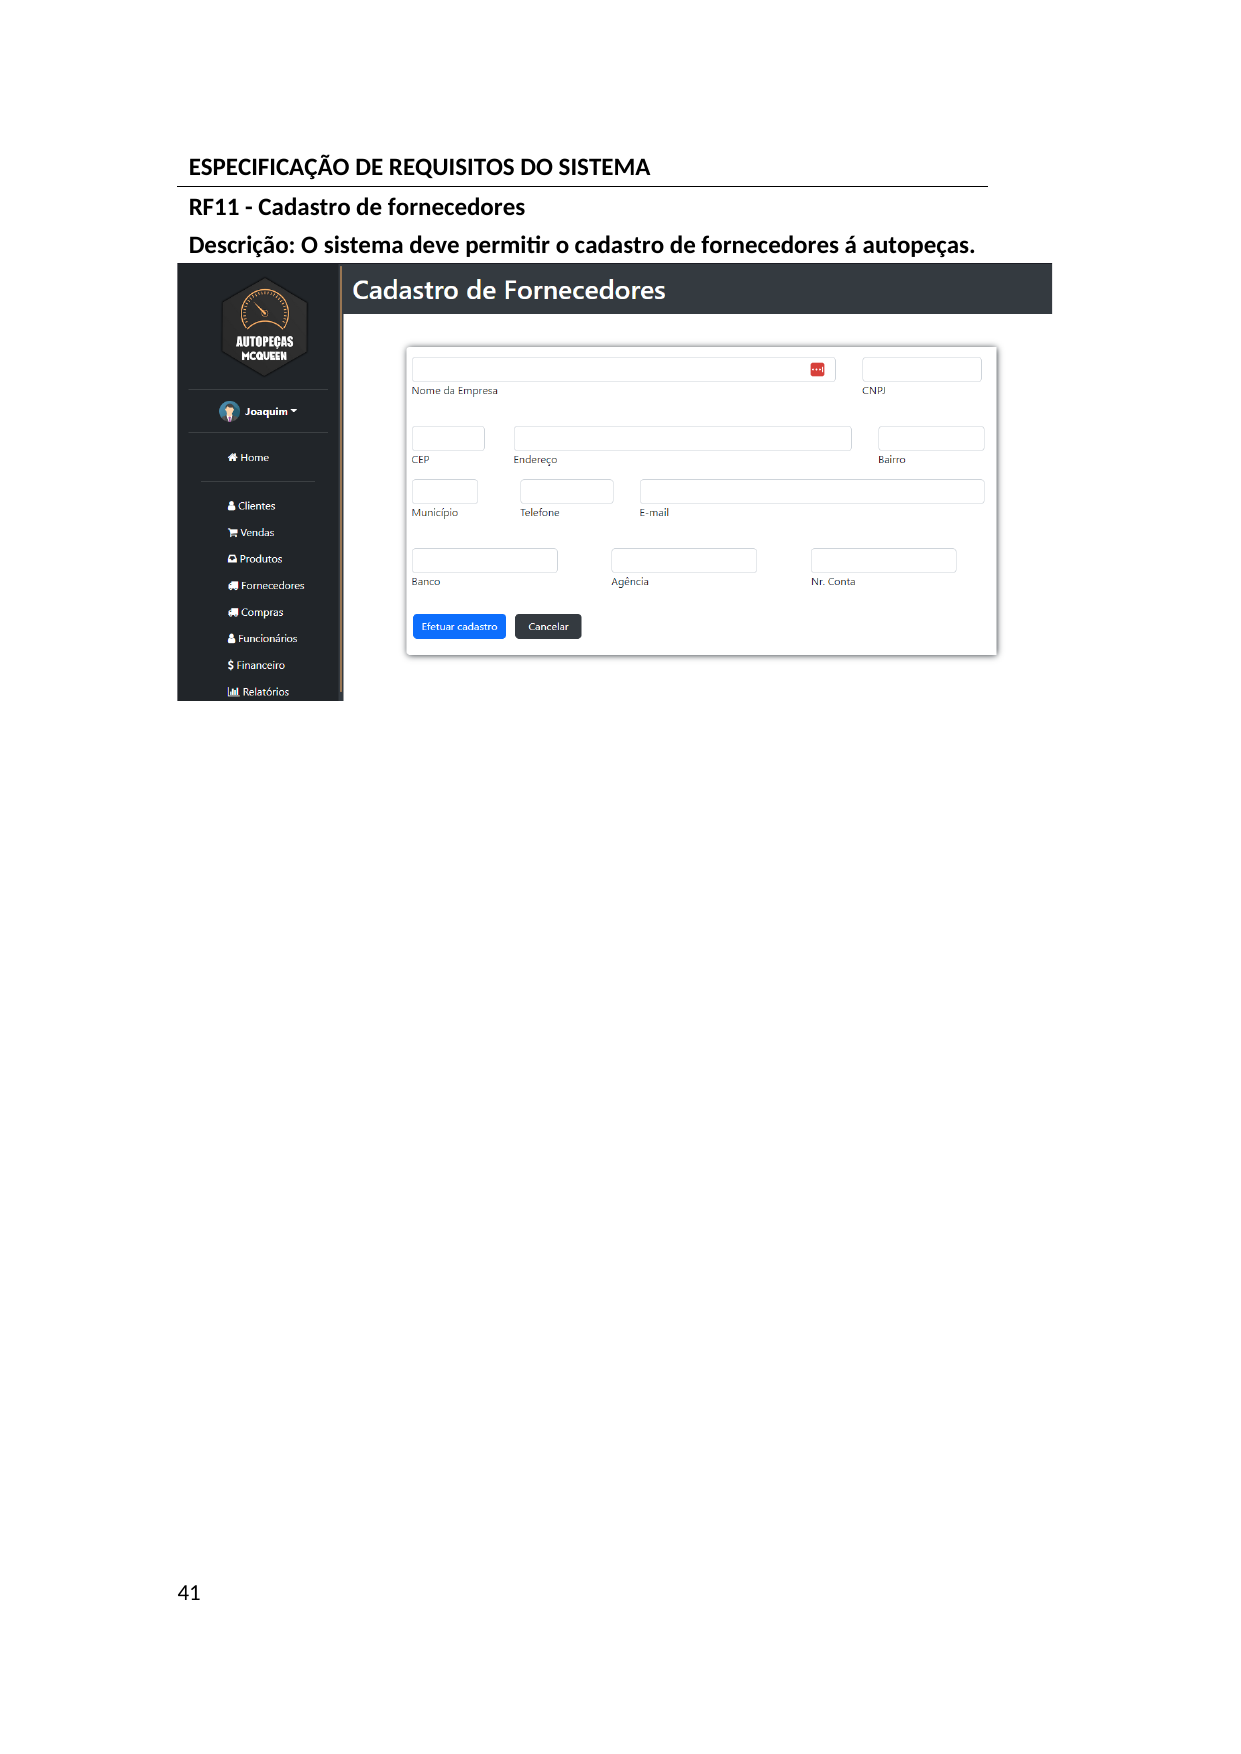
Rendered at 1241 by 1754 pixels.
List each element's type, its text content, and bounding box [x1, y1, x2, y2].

table_cell RF11 - Cadastro de fornecedores [177, 187, 988, 225]
table_header ESPECIFICAÇÃO DE REQUISITOS DO SISTEMA [177, 148, 988, 186]
picture [177, 263, 1053, 701]
table_cell Descrição: O sistema deve permitir o cadastro de fornecedores á autopeças. [177, 225, 988, 263]
